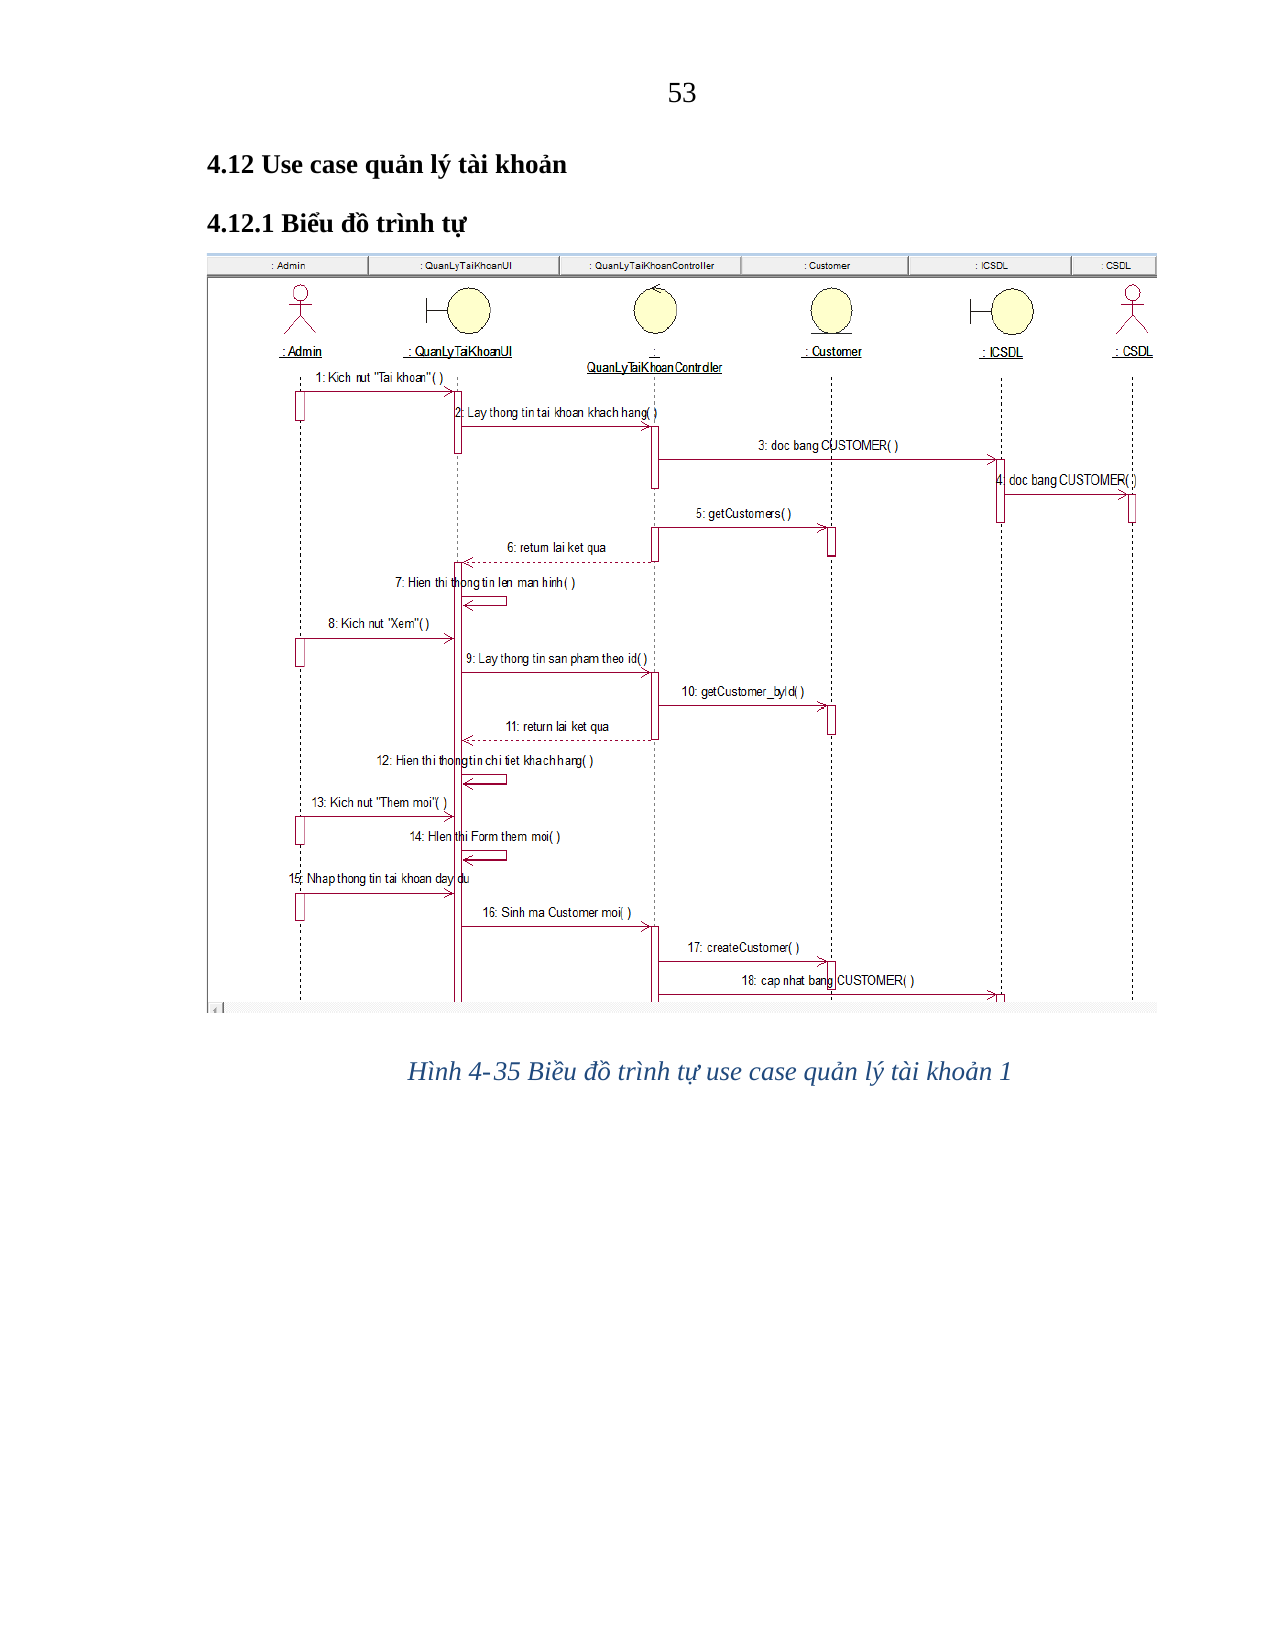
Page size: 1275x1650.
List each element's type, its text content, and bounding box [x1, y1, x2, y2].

picture [206, 253, 1157, 1013]
subtitle Biểu đồ trình tự [207, 207, 1157, 238]
subtitle Use case quản lý tài khoản [207, 148, 1157, 179]
